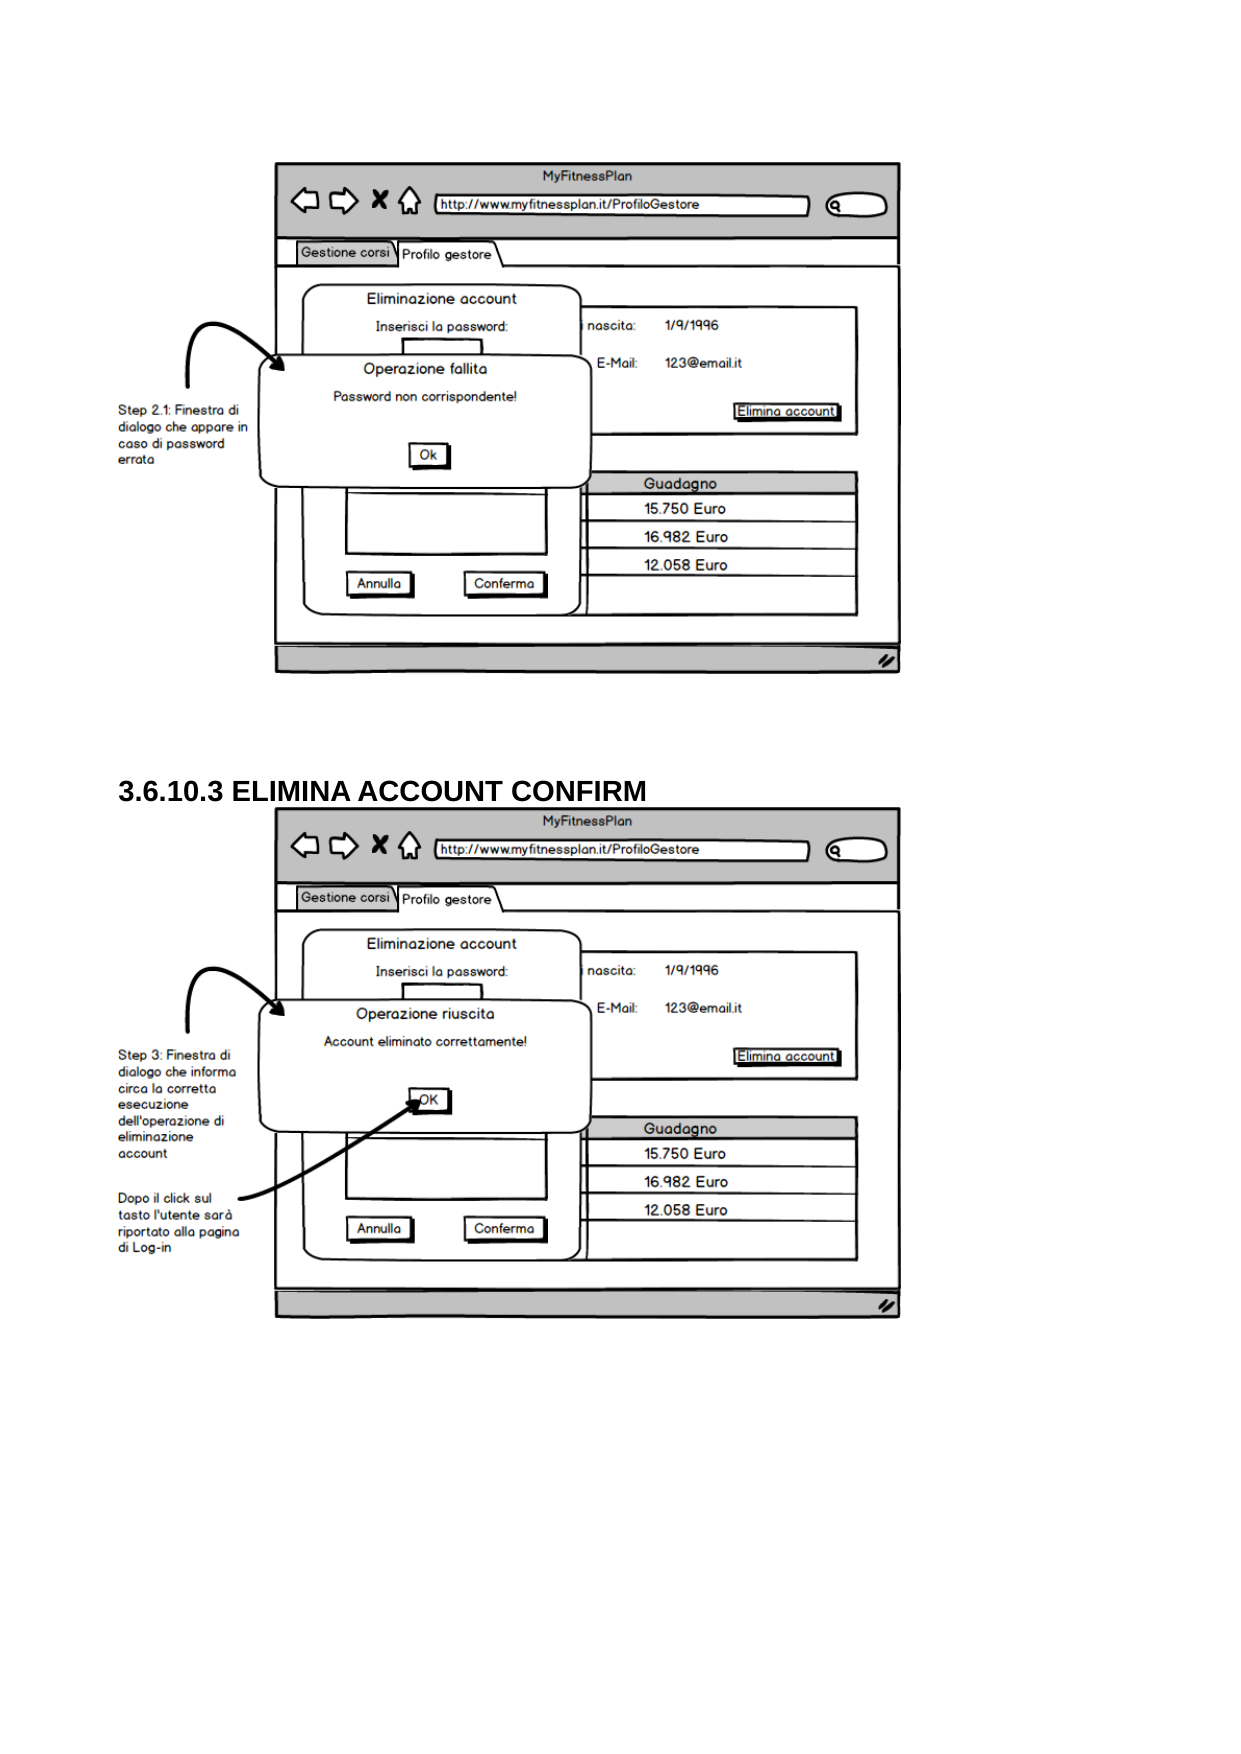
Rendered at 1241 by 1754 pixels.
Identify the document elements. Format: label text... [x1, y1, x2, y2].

picture [118, 807, 901, 1319]
picture [118, 162, 901, 674]
text 3.6.10.3 ELIMINA ACCOUNT CONFIRM [118, 774, 1122, 808]
